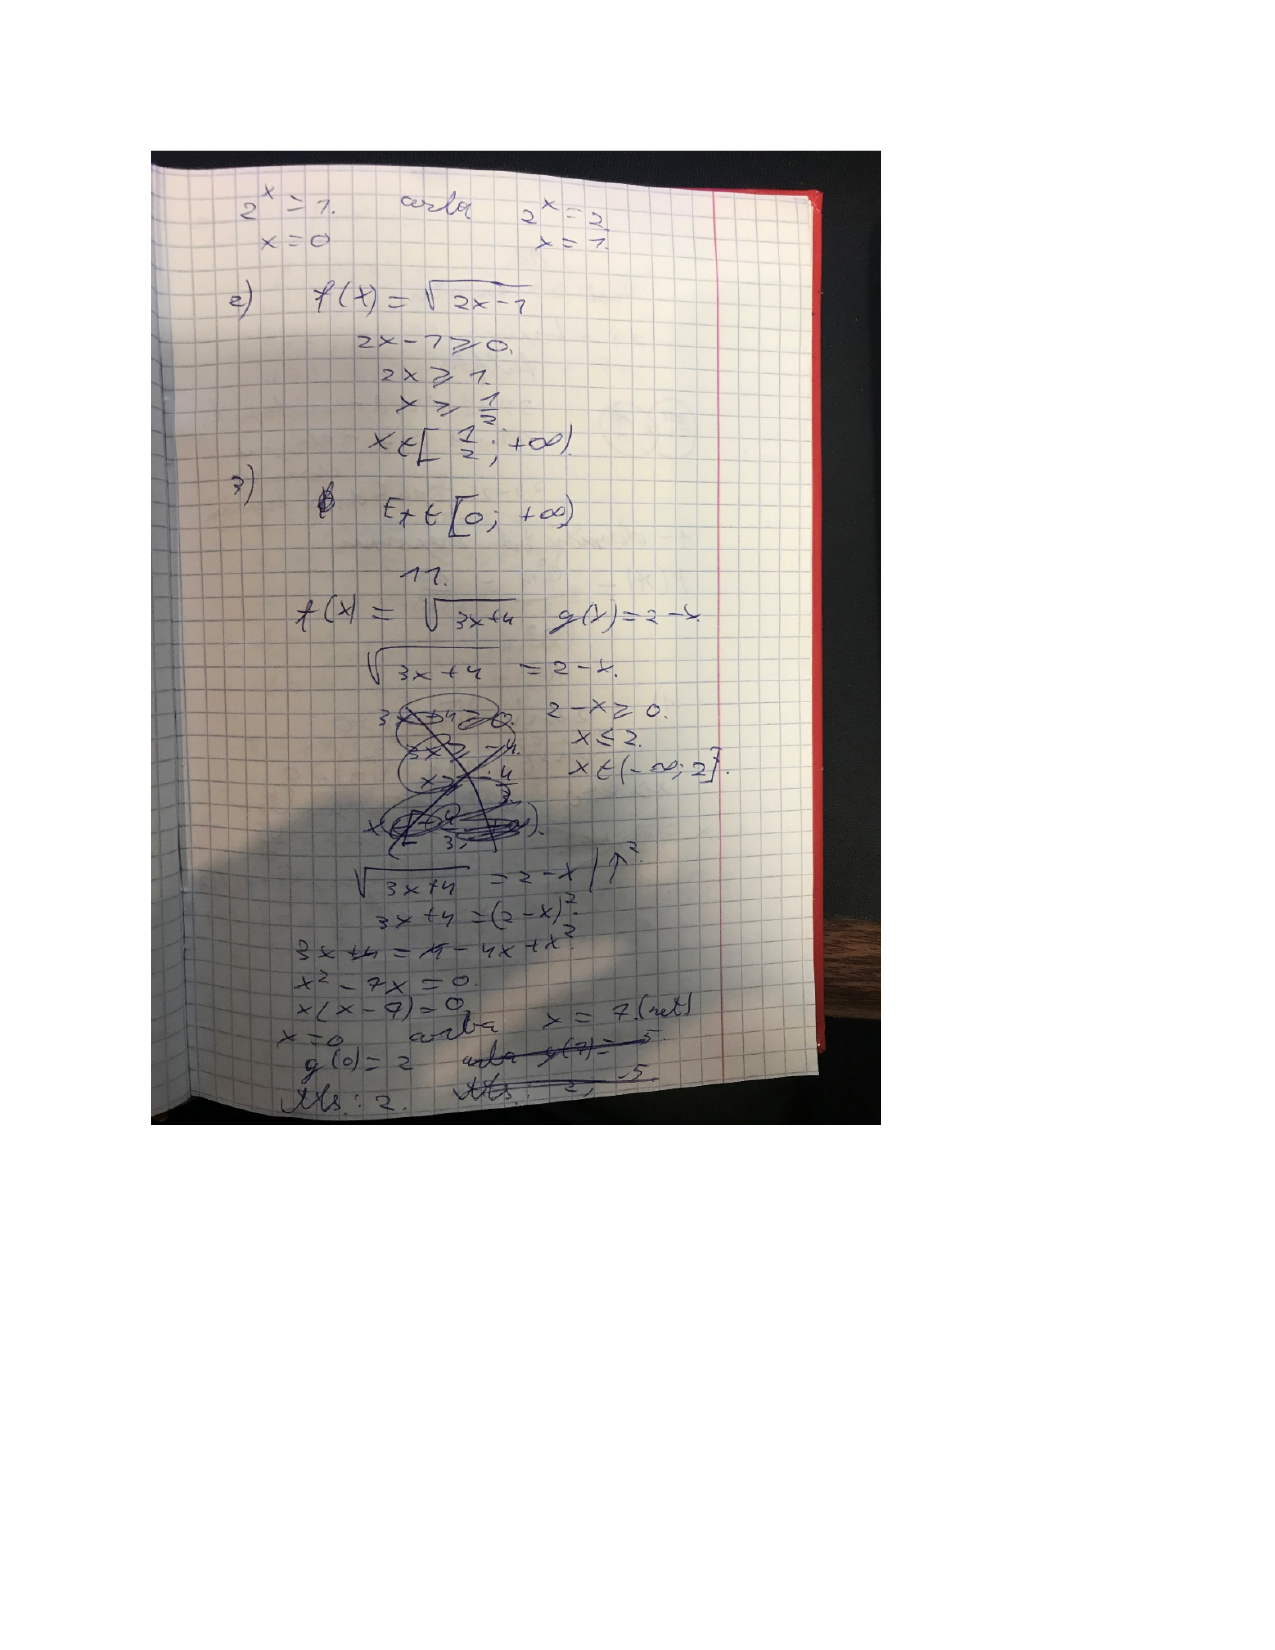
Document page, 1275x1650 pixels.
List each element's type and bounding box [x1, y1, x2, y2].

picture [151, 152, 881, 1124]
